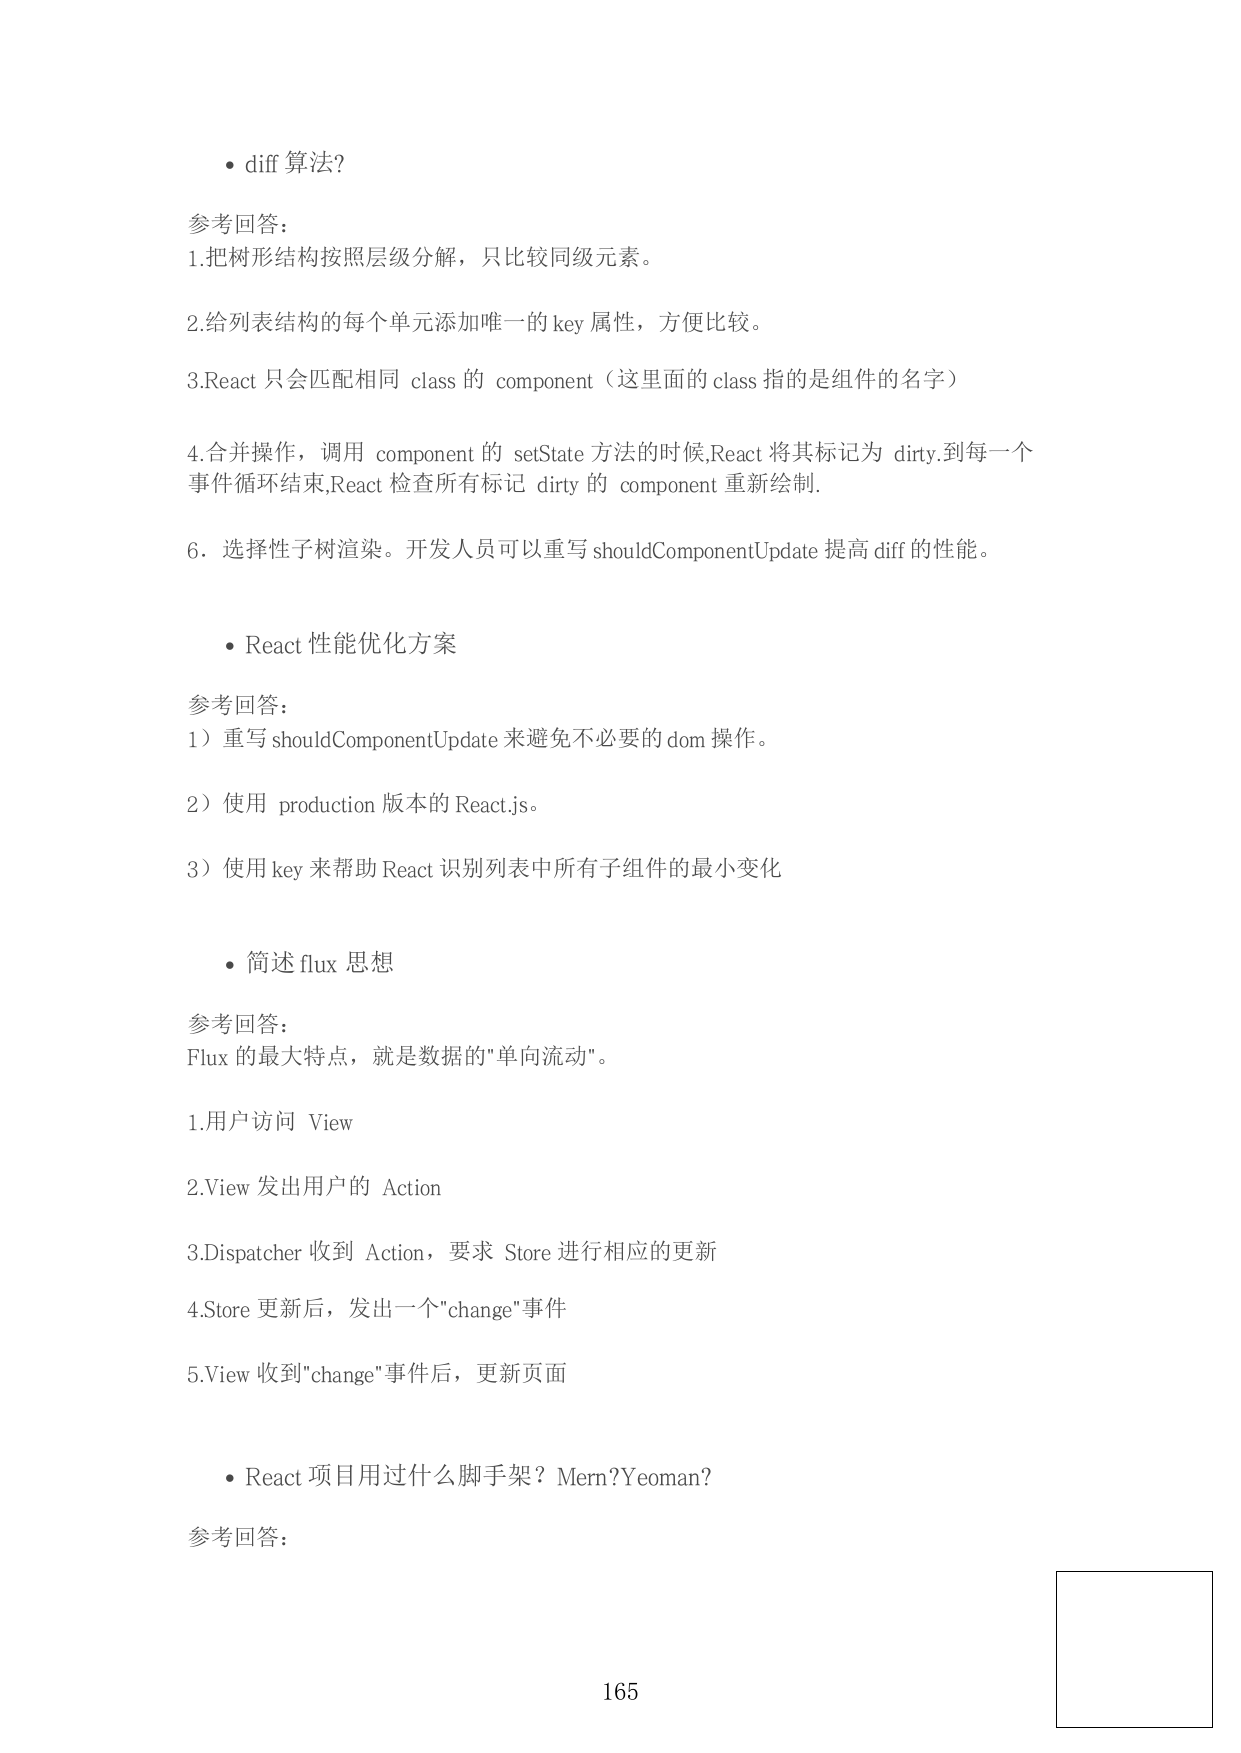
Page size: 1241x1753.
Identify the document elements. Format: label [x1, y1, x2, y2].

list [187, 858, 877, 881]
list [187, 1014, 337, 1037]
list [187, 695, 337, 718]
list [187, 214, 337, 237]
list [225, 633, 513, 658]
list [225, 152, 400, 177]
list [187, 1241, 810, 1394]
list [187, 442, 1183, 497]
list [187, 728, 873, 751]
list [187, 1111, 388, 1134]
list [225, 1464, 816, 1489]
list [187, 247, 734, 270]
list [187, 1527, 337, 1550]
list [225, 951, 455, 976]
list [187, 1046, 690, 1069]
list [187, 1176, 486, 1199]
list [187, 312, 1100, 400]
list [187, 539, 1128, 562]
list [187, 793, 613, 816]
picture [1057, 1572, 1212, 1727]
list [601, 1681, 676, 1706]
